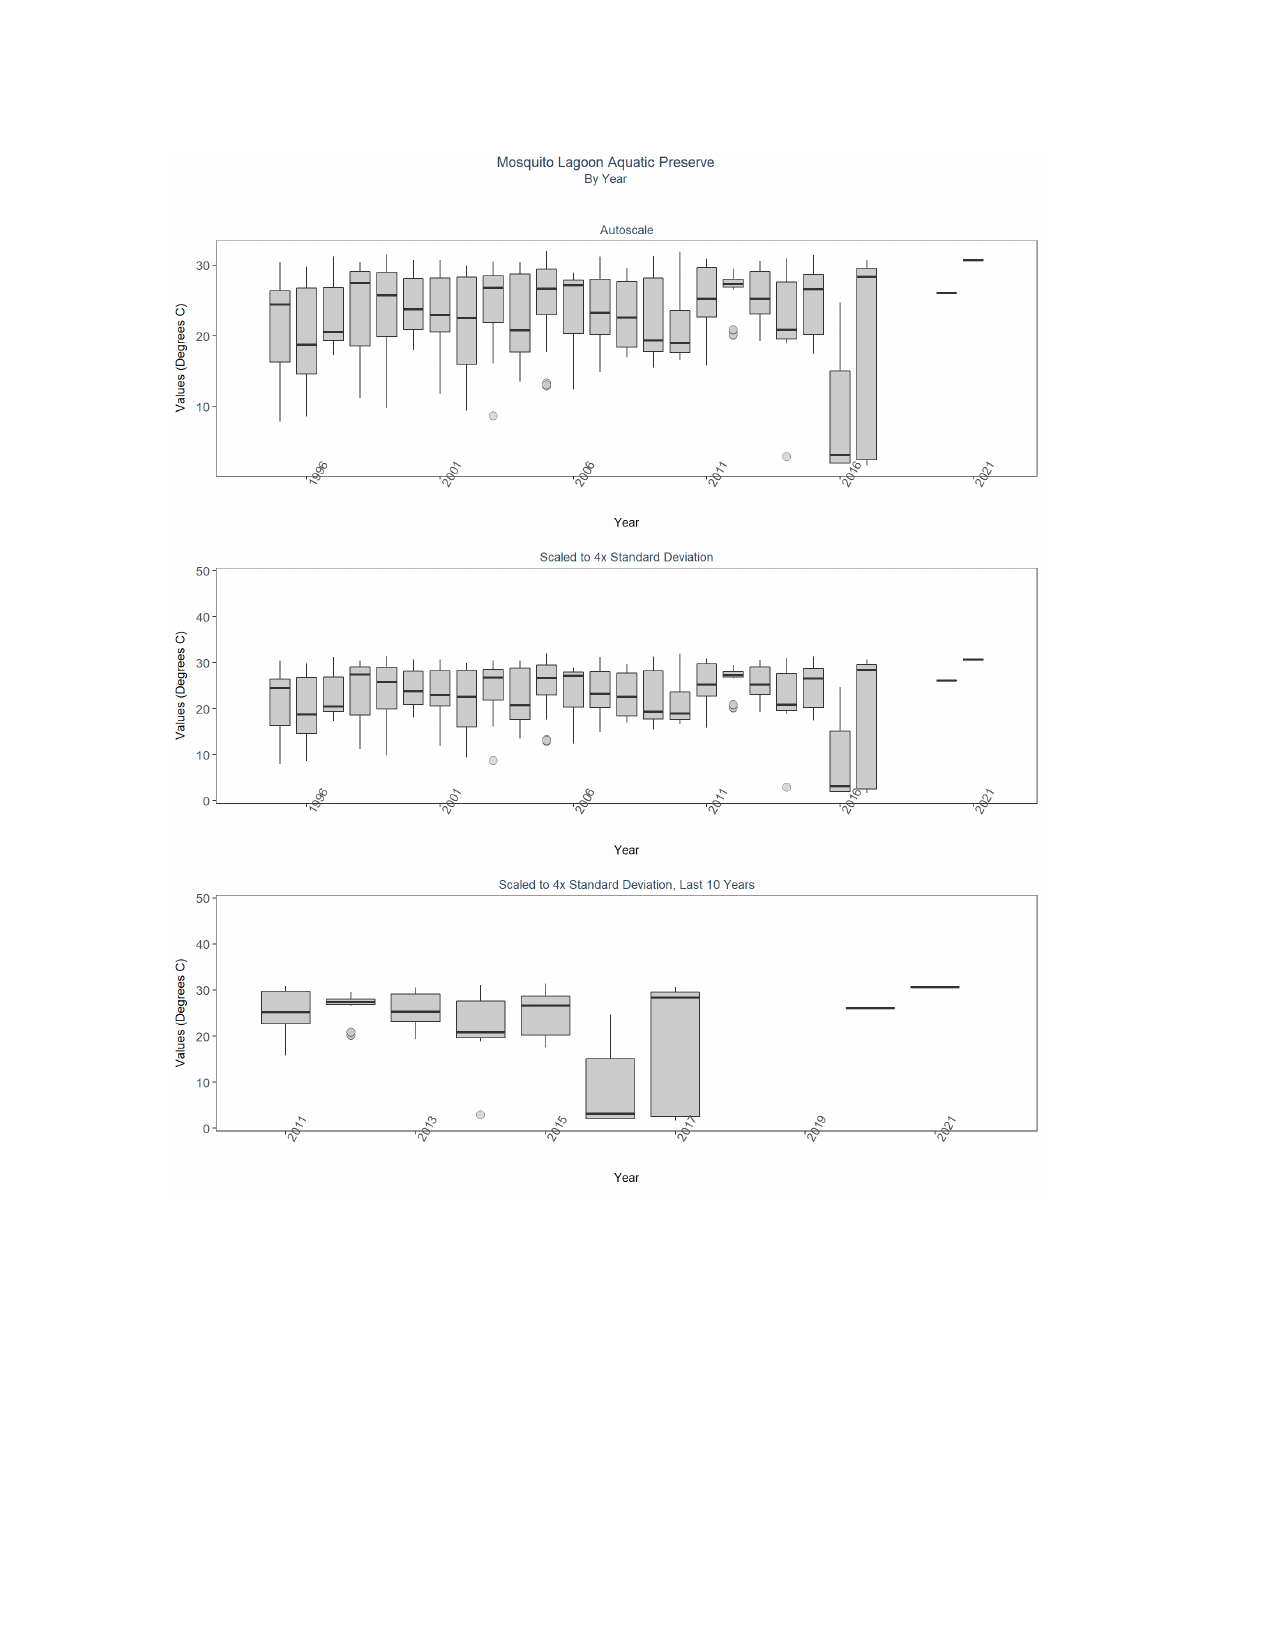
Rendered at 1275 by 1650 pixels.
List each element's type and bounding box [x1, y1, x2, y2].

picture [168, 150, 1044, 1200]
